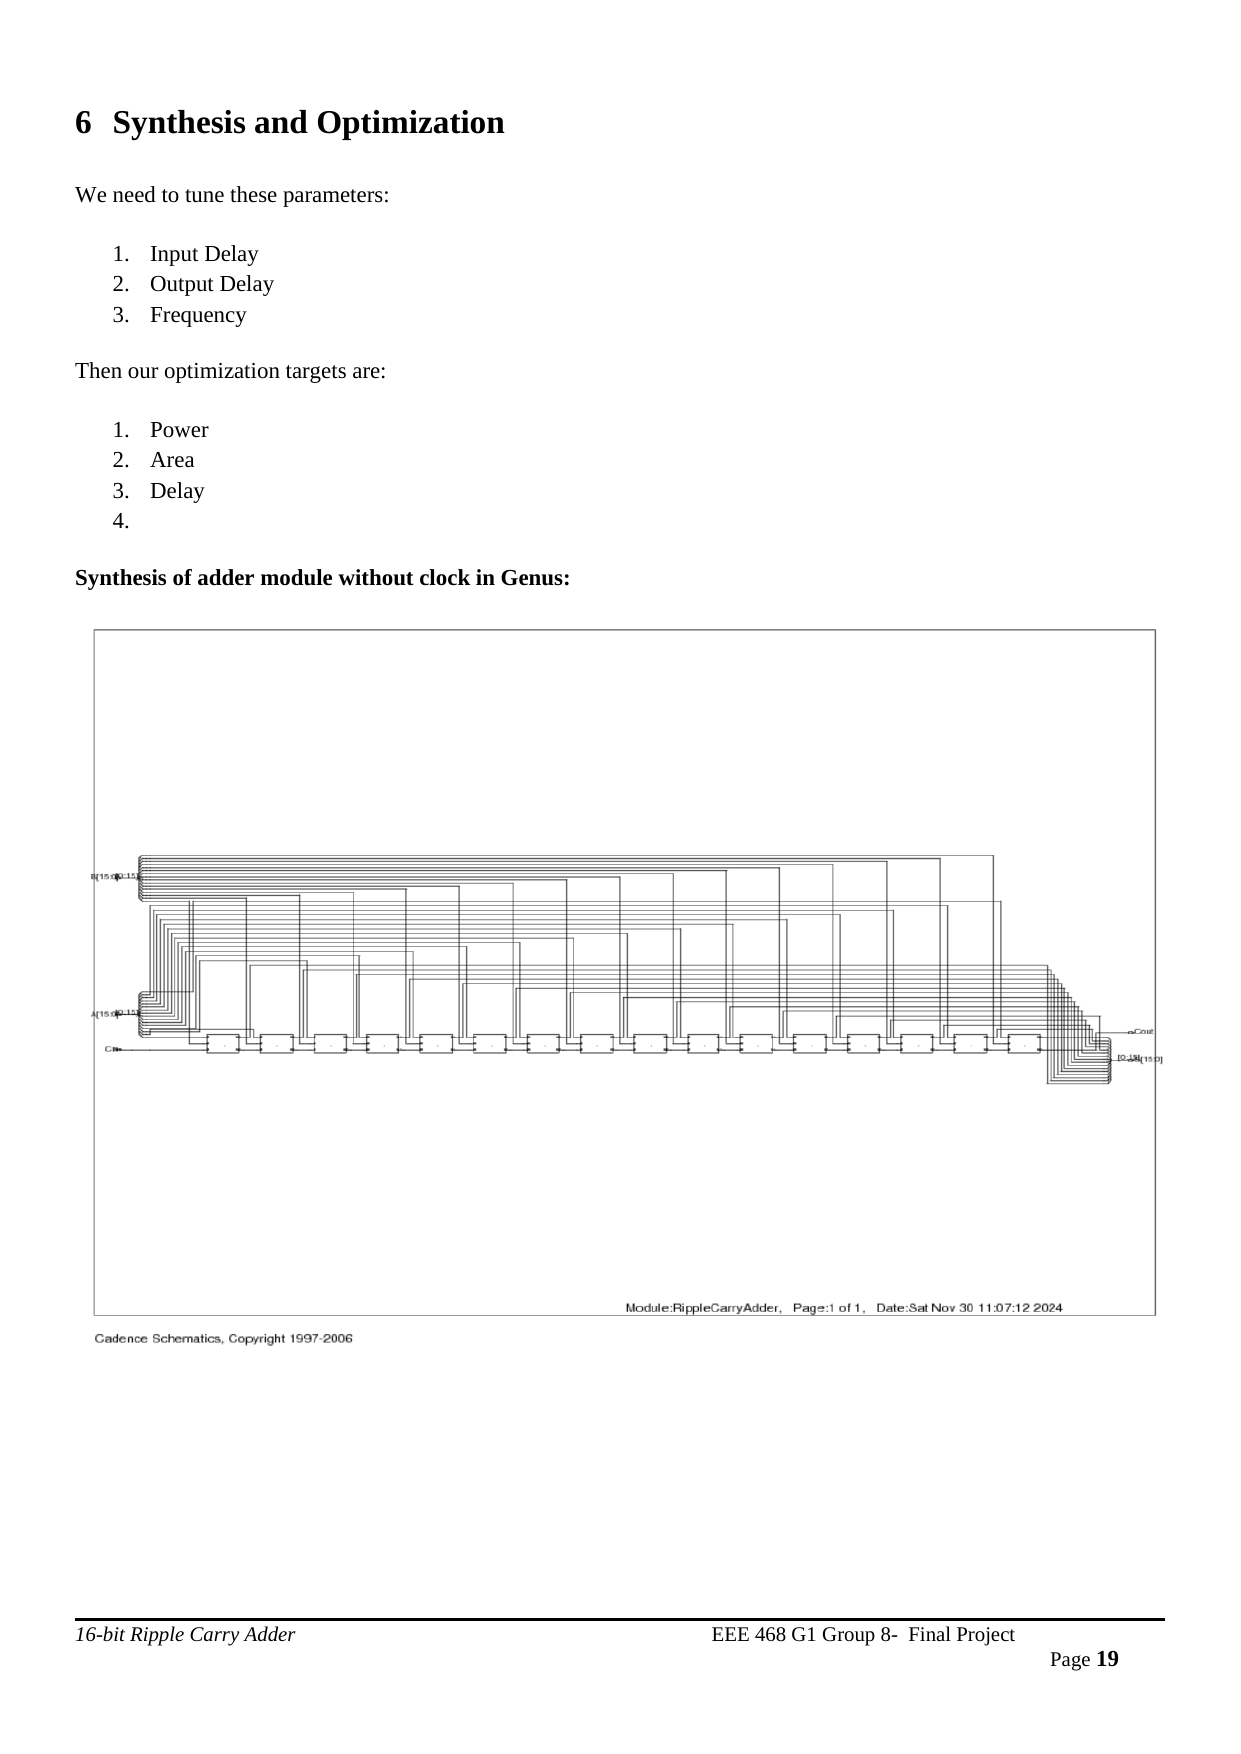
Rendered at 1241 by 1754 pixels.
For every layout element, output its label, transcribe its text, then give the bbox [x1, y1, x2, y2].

list Area [112, 443, 1165, 474]
list Delay [112, 474, 1165, 504]
subtitle Synthesis and Optimization [75, 102, 1165, 141]
picture [75, 619, 1171, 1352]
text We need to tune these parameters: [75, 181, 1165, 207]
list Power [112, 413, 1165, 443]
list Output Delay [112, 267, 1165, 298]
list Input Delay [112, 237, 1165, 267]
text Synthesis of adder module without clock in Genus: [75, 564, 1165, 590]
text Then our optimization targets are: [75, 357, 1165, 384]
list Frequency [112, 298, 1165, 328]
